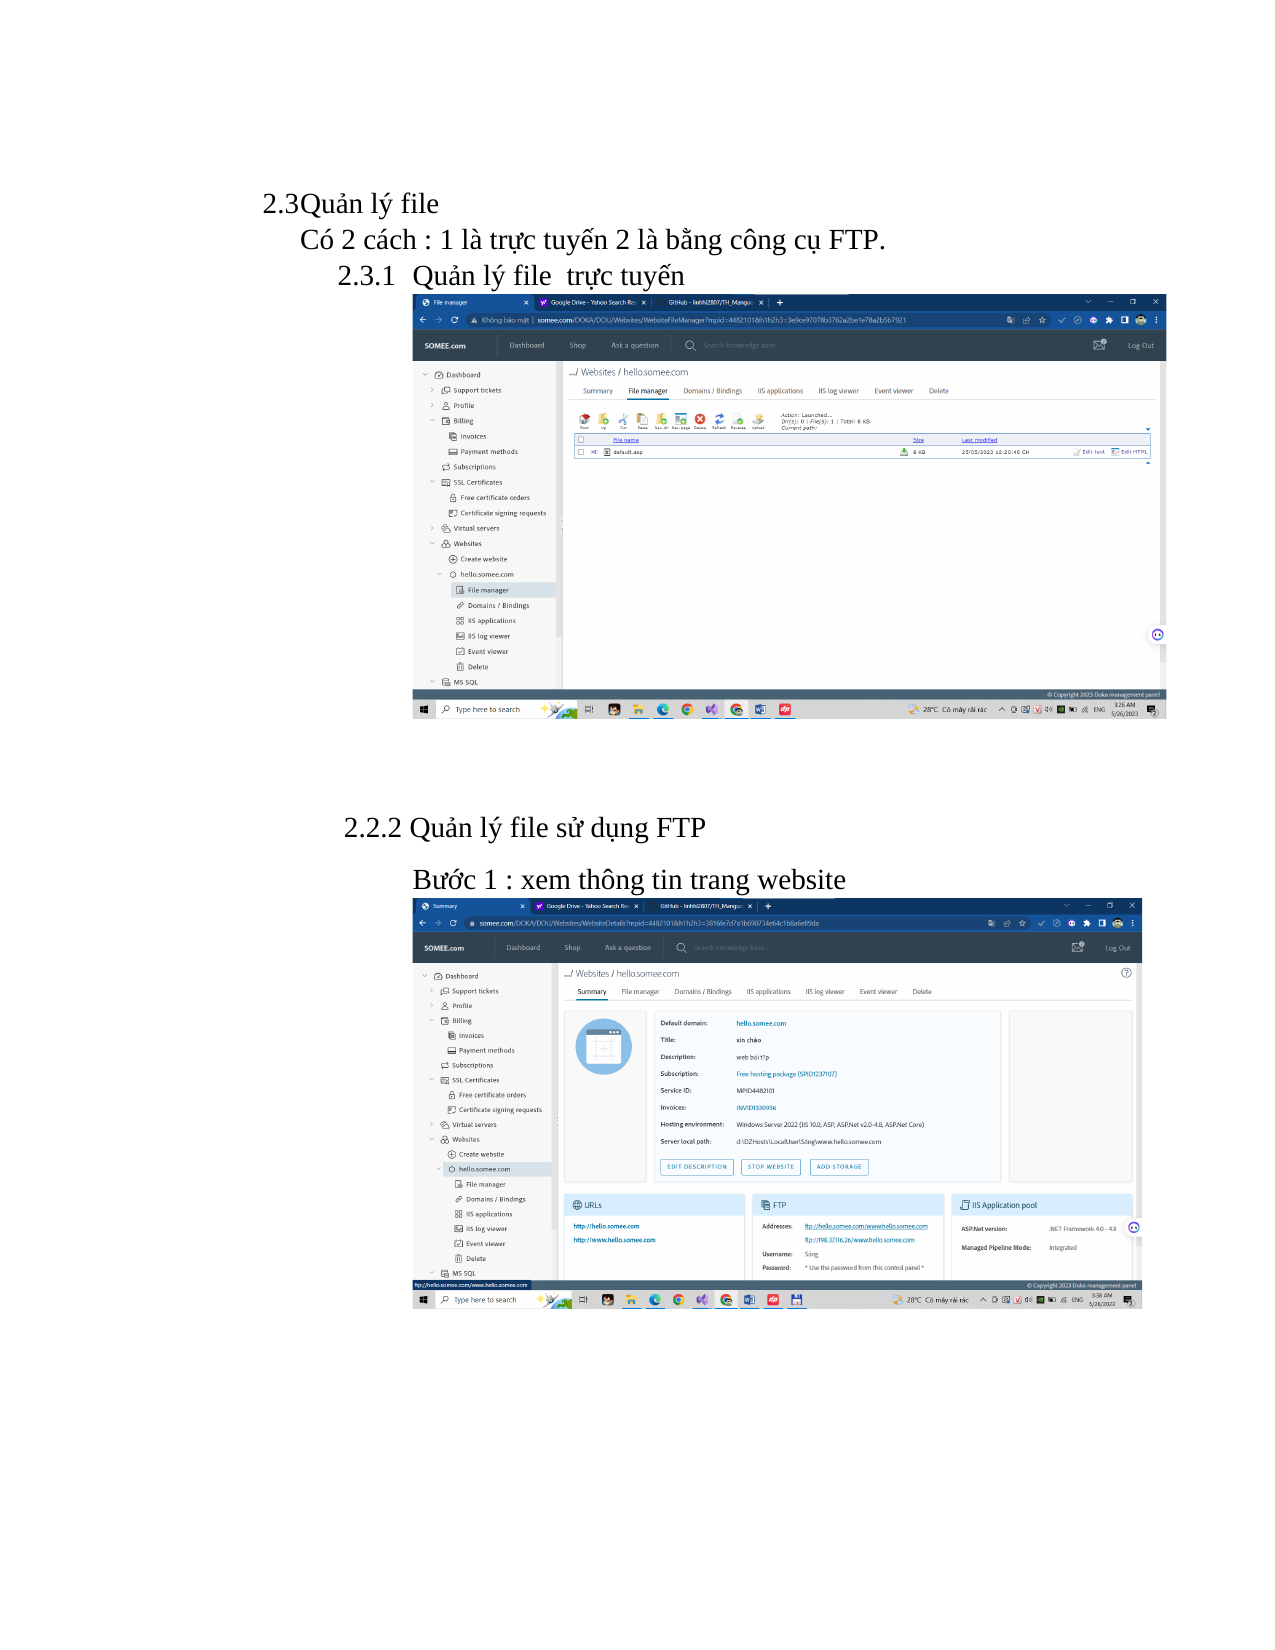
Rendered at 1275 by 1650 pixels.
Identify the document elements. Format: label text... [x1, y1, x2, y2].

picture [412, 898, 1143, 1309]
list Quản lý file trực tuyến [337, 258, 1125, 292]
text 2.2.2 Quản lý file sử dụng FTP [300, 810, 1125, 843]
list Quản lý file [262, 186, 1125, 220]
picture [412, 294, 1167, 719]
list Bước 1 : xem thông tin trang website [412, 862, 1125, 896]
list Có 2 cách : 1 là trực tuyến 2 là bằng công cụ FTP. [300, 222, 1125, 256]
